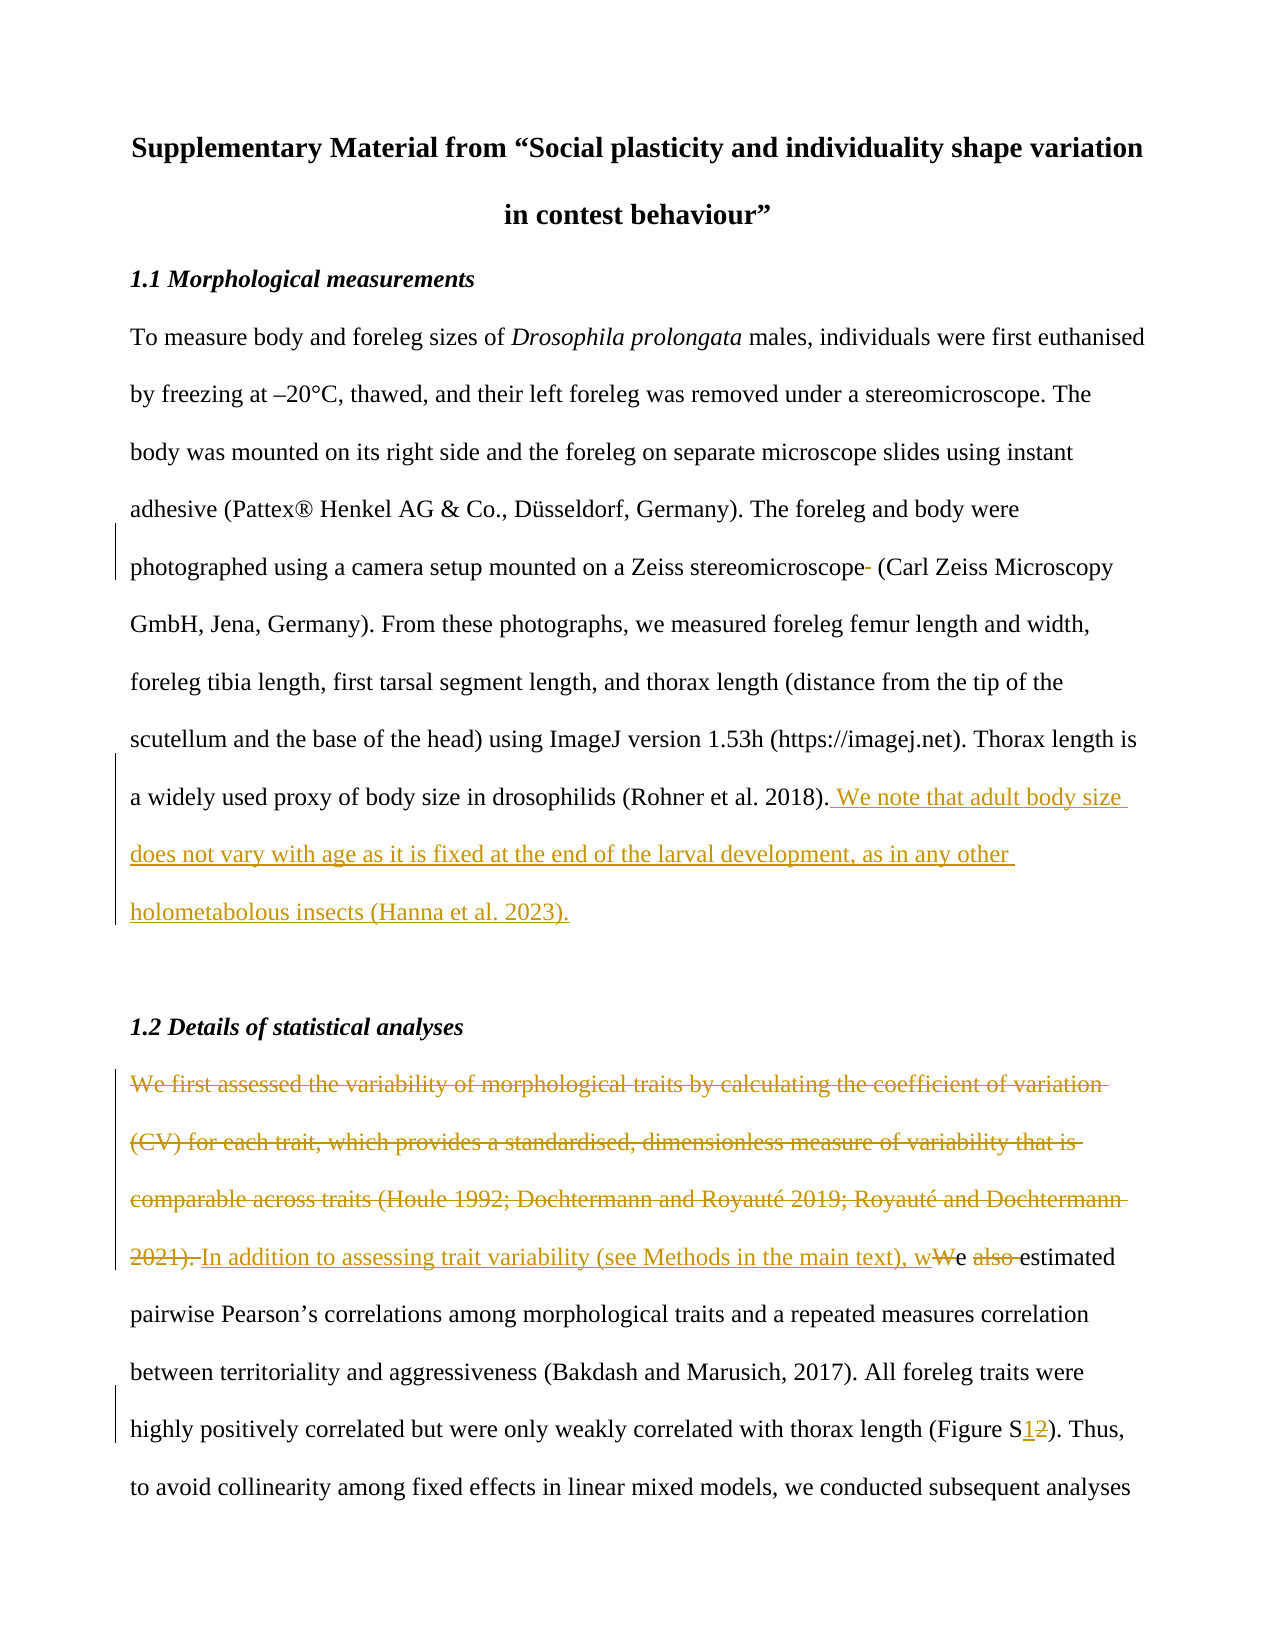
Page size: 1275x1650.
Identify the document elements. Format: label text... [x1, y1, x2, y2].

text 1.1 Morphological measurements [130, 264, 1145, 293]
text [130, 1069, 1145, 1500]
text Supplementary Material from “Social plasticity and individuality shape variation in contest behaviour” [130, 130, 1145, 231]
text To measure body and foreleg sizes of Drosophila prolongata males, individuals were first euthanised by freezing at –20°C, thawed, and their left foreleg was removed under a stereomicroscope. The body was mounted on its right side and the foreleg on separate microscope slides using instant adhesive (Pattex® Henkel AG & Co., Düsseldorf, Germany). The foreleg and body were photographed using a camera setup mounted on a Zeiss stereomicroscope (Carl Zeiss Microscopy GmbH, Jena, Germany). From these photographs, we measured foreleg femur length and width, foreleg tibia length, first tarsal segment length, and thorax length (distance from the tip of the scutellum and the base of the head) using ImageJ version 1.53h (https://imagej.net). Thorax length is a widely used proxy of body size in drosophilids (Rohner et al. 2018). [130, 322, 1145, 925]
text 1.2 Details of statistical analyses [130, 1012, 1145, 1040]
